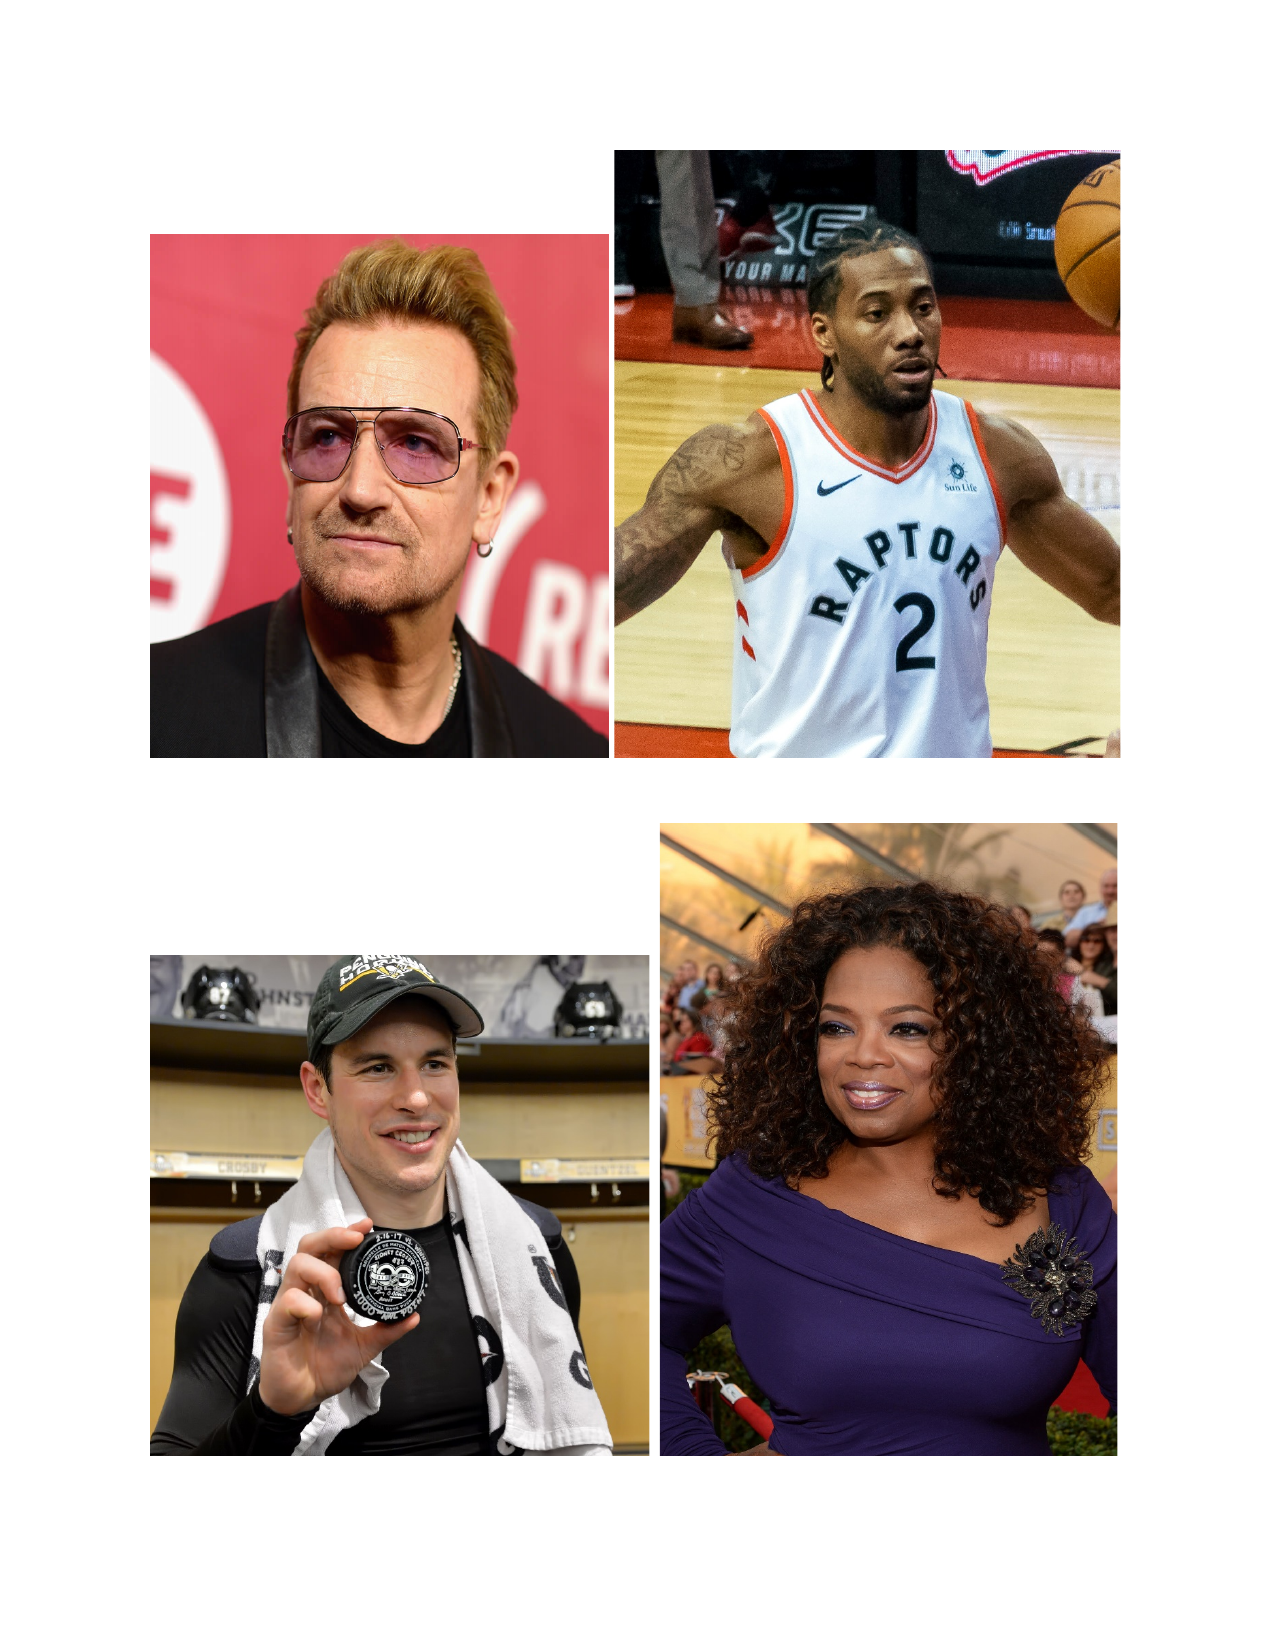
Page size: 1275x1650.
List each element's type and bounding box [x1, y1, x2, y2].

picture [150, 955, 650, 1456]
picture [150, 234, 609, 758]
picture [614, 150, 1121, 758]
picture [659, 823, 1118, 1456]
